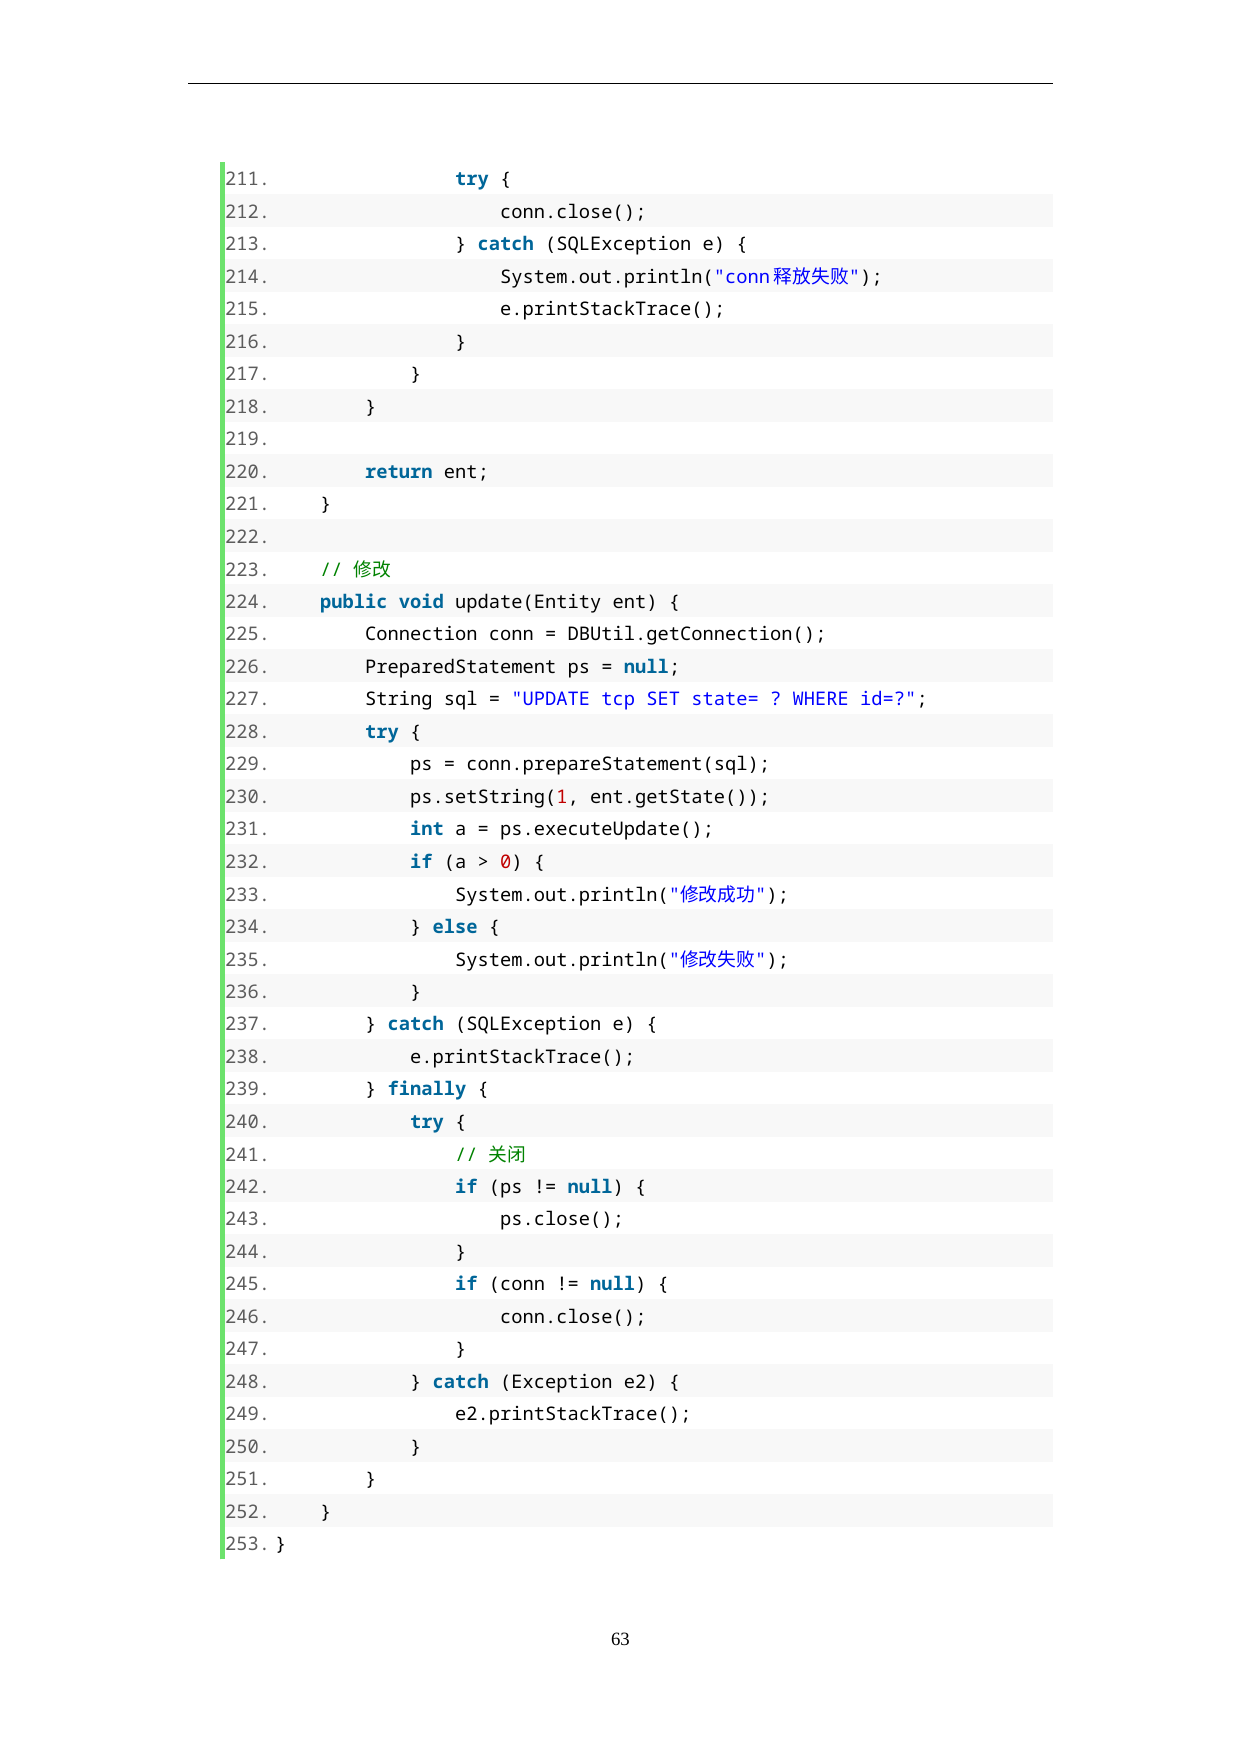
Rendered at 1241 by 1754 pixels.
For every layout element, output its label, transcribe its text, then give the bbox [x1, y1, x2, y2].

list } catch (Exception e2) { [225, 1364, 1053, 1397]
list System.out.println("修改成功"); [225, 877, 1053, 909]
list if (a > 0) { [225, 844, 1053, 877]
list System.out.println("修改失败"); [225, 942, 1053, 974]
list } catch (SQLException e) { [225, 1007, 1053, 1039]
list if (conn != null) { [225, 1267, 1053, 1299]
list } [225, 389, 1053, 422]
list int a = ps.executeUpdate(); [225, 812, 1053, 844]
list e.printStackTrace(); [225, 1039, 1053, 1072]
list public void update(Entity ent) { [225, 584, 1053, 617]
list if (ps != null) { [225, 1169, 1053, 1202]
list } [225, 324, 1053, 357]
list System.out.println("conn释放失败"); [225, 259, 1053, 292]
list Connection conn = DBUtil.getConnection(); [225, 617, 1053, 649]
list } [225, 1234, 1053, 1267]
list } [225, 357, 1053, 389]
list try { [225, 1104, 1053, 1137]
list ps.close(); [225, 1202, 1053, 1234]
list e2.printStackTrace(); [225, 1397, 1053, 1429]
list PreparedStatement ps = null; [225, 649, 1053, 682]
list } [225, 974, 1053, 1007]
list String sql = "UPDATE tcp SET state= ? WHERE id=?"; [225, 682, 1053, 714]
list ps.setString(1, ent.getState()); [225, 779, 1053, 812]
list try { [225, 162, 1053, 194]
list return ent; [225, 454, 1053, 487]
list e.printStackTrace(); [225, 292, 1053, 324]
list } [225, 1332, 1053, 1364]
list conn.close(); [225, 194, 1053, 227]
list } [225, 1494, 1053, 1527]
list } [225, 487, 1053, 519]
list conn.close(); [225, 1299, 1053, 1332]
list } catch (SQLException e) { [225, 227, 1053, 259]
list // 关闭 [225, 1137, 1053, 1169]
list // 修改 [225, 552, 1053, 584]
list } finally { [225, 1072, 1053, 1104]
list } [225, 1527, 1053, 1559]
list try { [225, 714, 1053, 747]
list } else { [225, 909, 1053, 942]
list ps = conn.prepareStatement(sql); [225, 747, 1053, 779]
list } [225, 1429, 1053, 1462]
list } [225, 1462, 1053, 1494]
